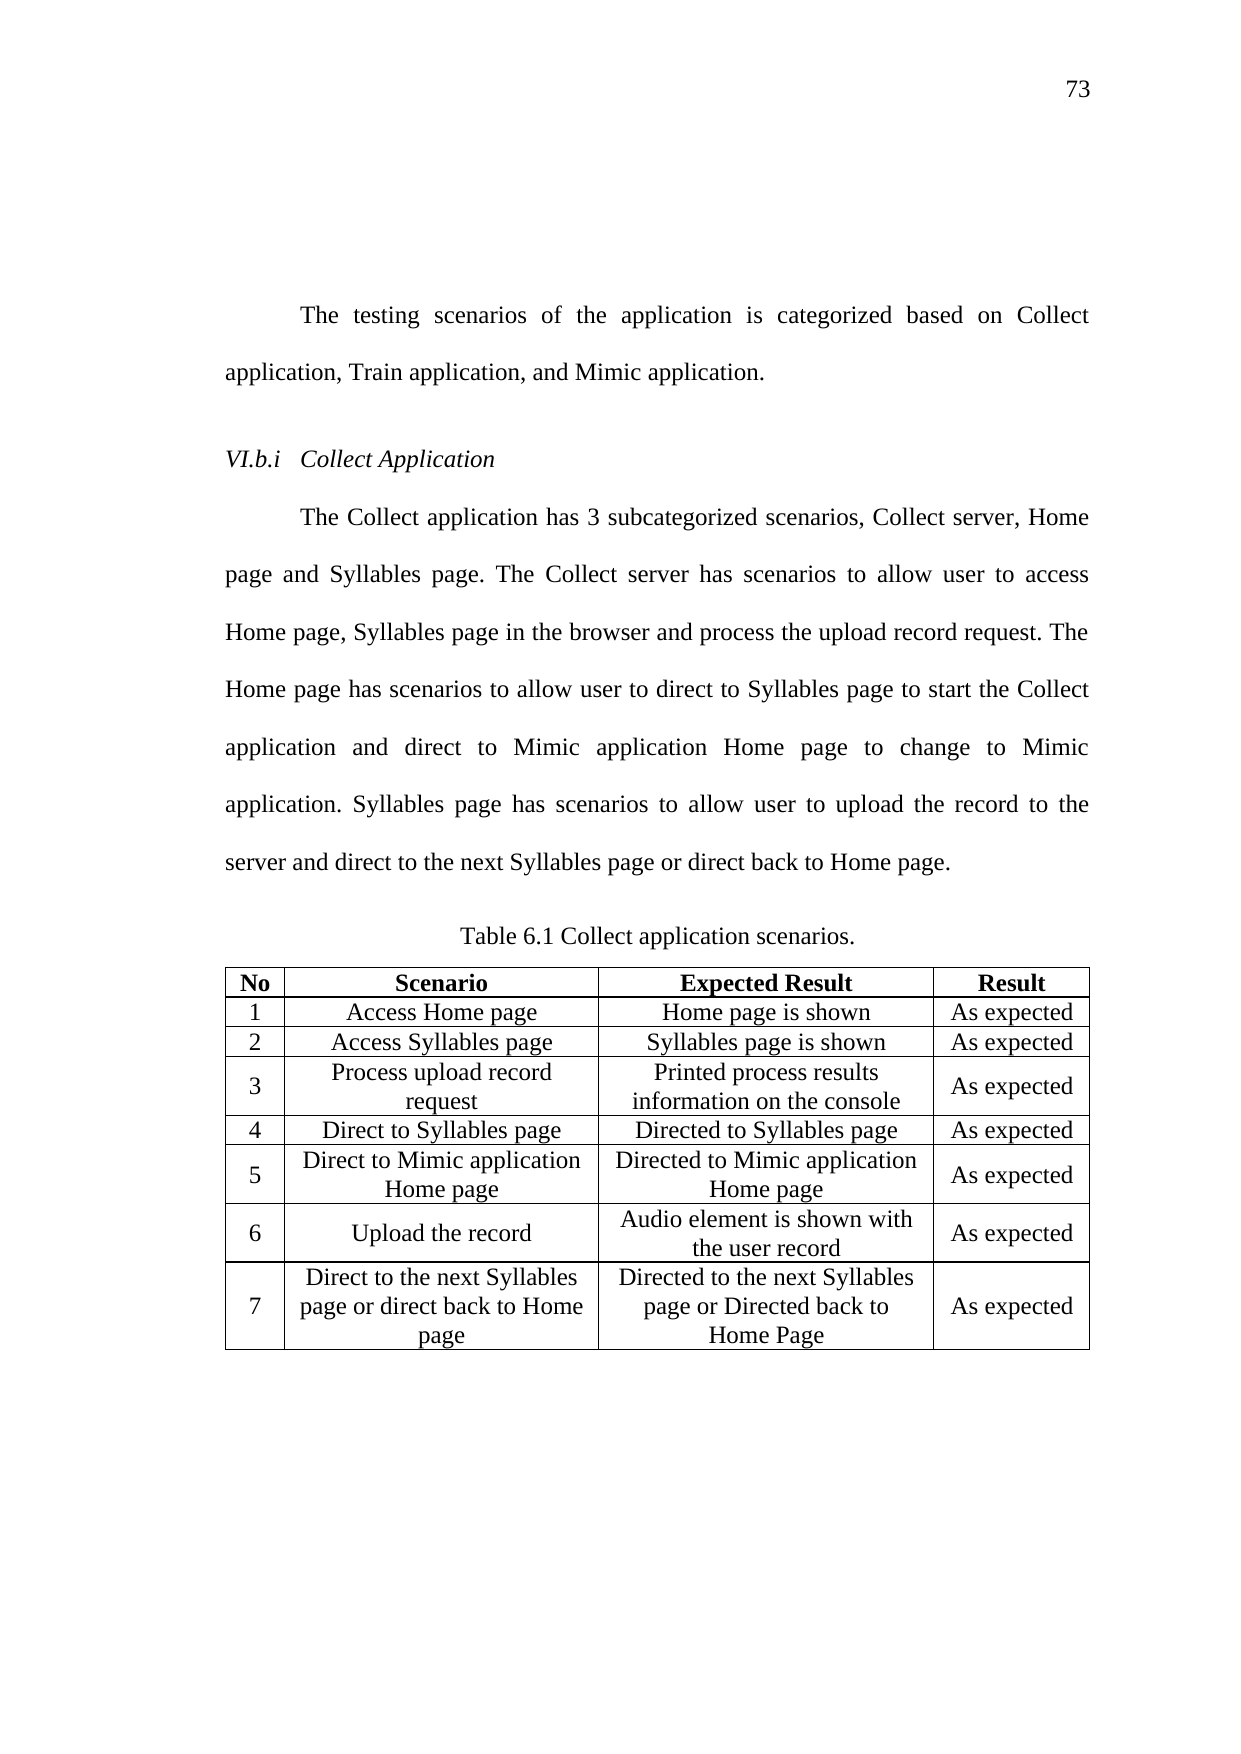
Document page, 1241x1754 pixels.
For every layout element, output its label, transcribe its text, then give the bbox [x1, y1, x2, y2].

table_header No [226, 968, 284, 996]
table_cell 6 [226, 1204, 284, 1261]
table_cell As expected [934, 1116, 1089, 1144]
table_header Scenario [285, 968, 598, 996]
table_cell As expected [934, 1204, 1089, 1261]
table_cell 1 [226, 998, 284, 1026]
table_cell 5 [226, 1145, 284, 1203]
table_cell Directed to Mimic application Home page [599, 1145, 933, 1203]
table_cell Printed process results information on the console [599, 1057, 933, 1114]
table_cell Access Syllables page [285, 1027, 598, 1056]
table_cell Direct to the next Syllables page or direct back to Home page [285, 1263, 598, 1349]
table_cell As expected [934, 1145, 1089, 1203]
subtitle Collect Application [225, 444, 1090, 473]
table_cell 4 [226, 1116, 284, 1144]
table_cell Home page is shown [599, 998, 933, 1026]
table_cell Directed to Syllables page [599, 1116, 933, 1144]
table_header Result [934, 968, 1089, 996]
table_cell As expected [934, 998, 1089, 1026]
table_cell As expected [934, 1263, 1089, 1349]
table_cell Direct to Syllables page [285, 1116, 598, 1144]
table_cell Direct to Mimic application Home page [285, 1145, 598, 1203]
table_cell 7 [226, 1263, 284, 1349]
table_header Expected Result [599, 968, 933, 996]
table_cell Upload the record [285, 1204, 598, 1261]
text The Collect application has 3 subcategorized scenarios, Collect server, Home page and Syllables page. The Collect server has scenarios to allow user to access Home page, Syllables page in the browser and process the upload record request. The Home page has scenarios to allow user to direct to Syllables page to start the Collect application and direct to Mimic application Home page to change to Mimic application. Syllables page has scenarios to allow user to upload the record to the server and direct to the next Syllables page or direct back to Home page. [225, 502, 1090, 876]
text The testing scenarios of the application is categorized based on Collect application, Train application, and Mimic application. [225, 300, 1090, 386]
table_cell As expected [934, 1027, 1089, 1056]
table_cell 3 [226, 1057, 284, 1114]
table_cell As expected [934, 1057, 1089, 1114]
table_cell Access Home page [285, 998, 598, 1026]
table_cell Syllables page is shown [599, 1027, 933, 1056]
table_cell 2 [226, 1027, 284, 1056]
table_cell Directed to the next Syllables page or Directed back to Home Page [599, 1263, 933, 1349]
table_cell Audio element is shown with the user record [599, 1204, 933, 1261]
table_cell Process upload record request [285, 1057, 598, 1114]
text Table 6.1 Collect application scenarios. [225, 921, 1090, 950]
